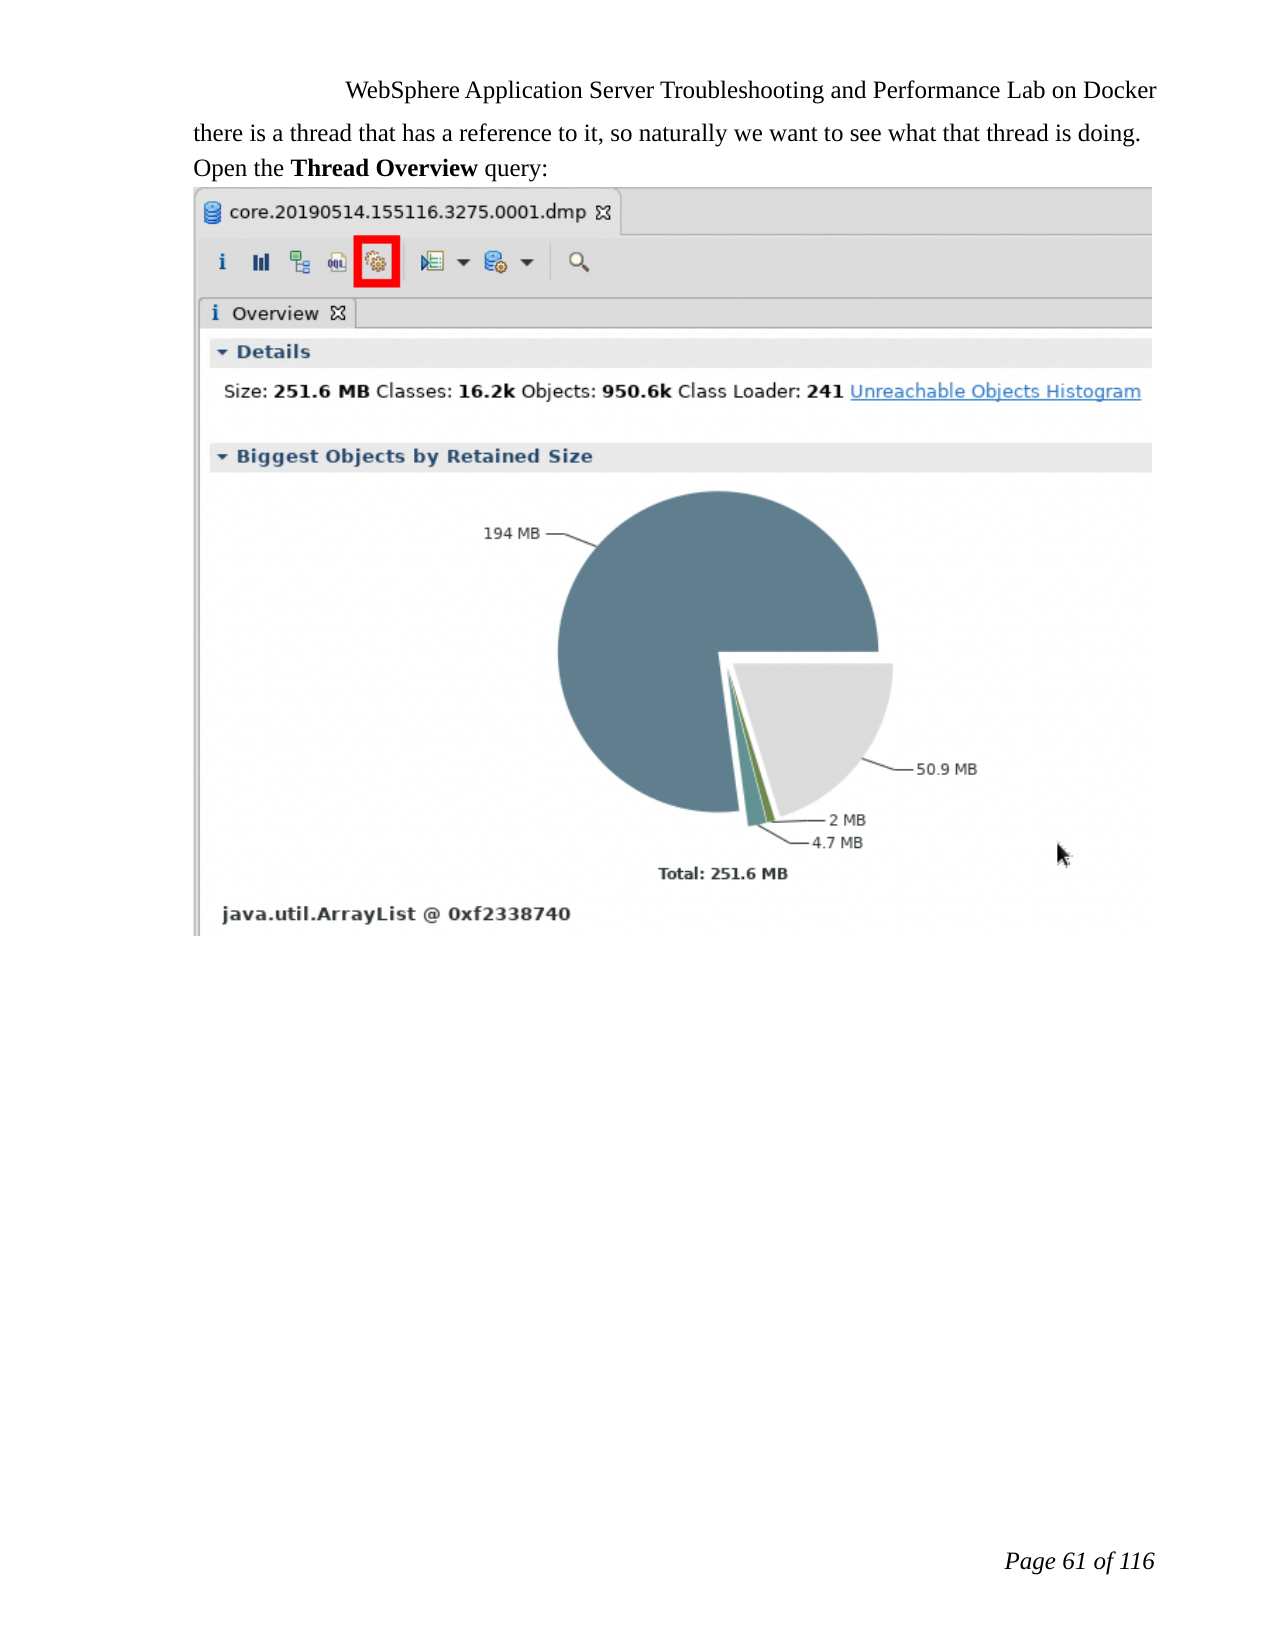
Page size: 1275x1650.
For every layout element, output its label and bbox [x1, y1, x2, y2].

picture [193, 187, 1152, 936]
list [156, 118, 1157, 936]
